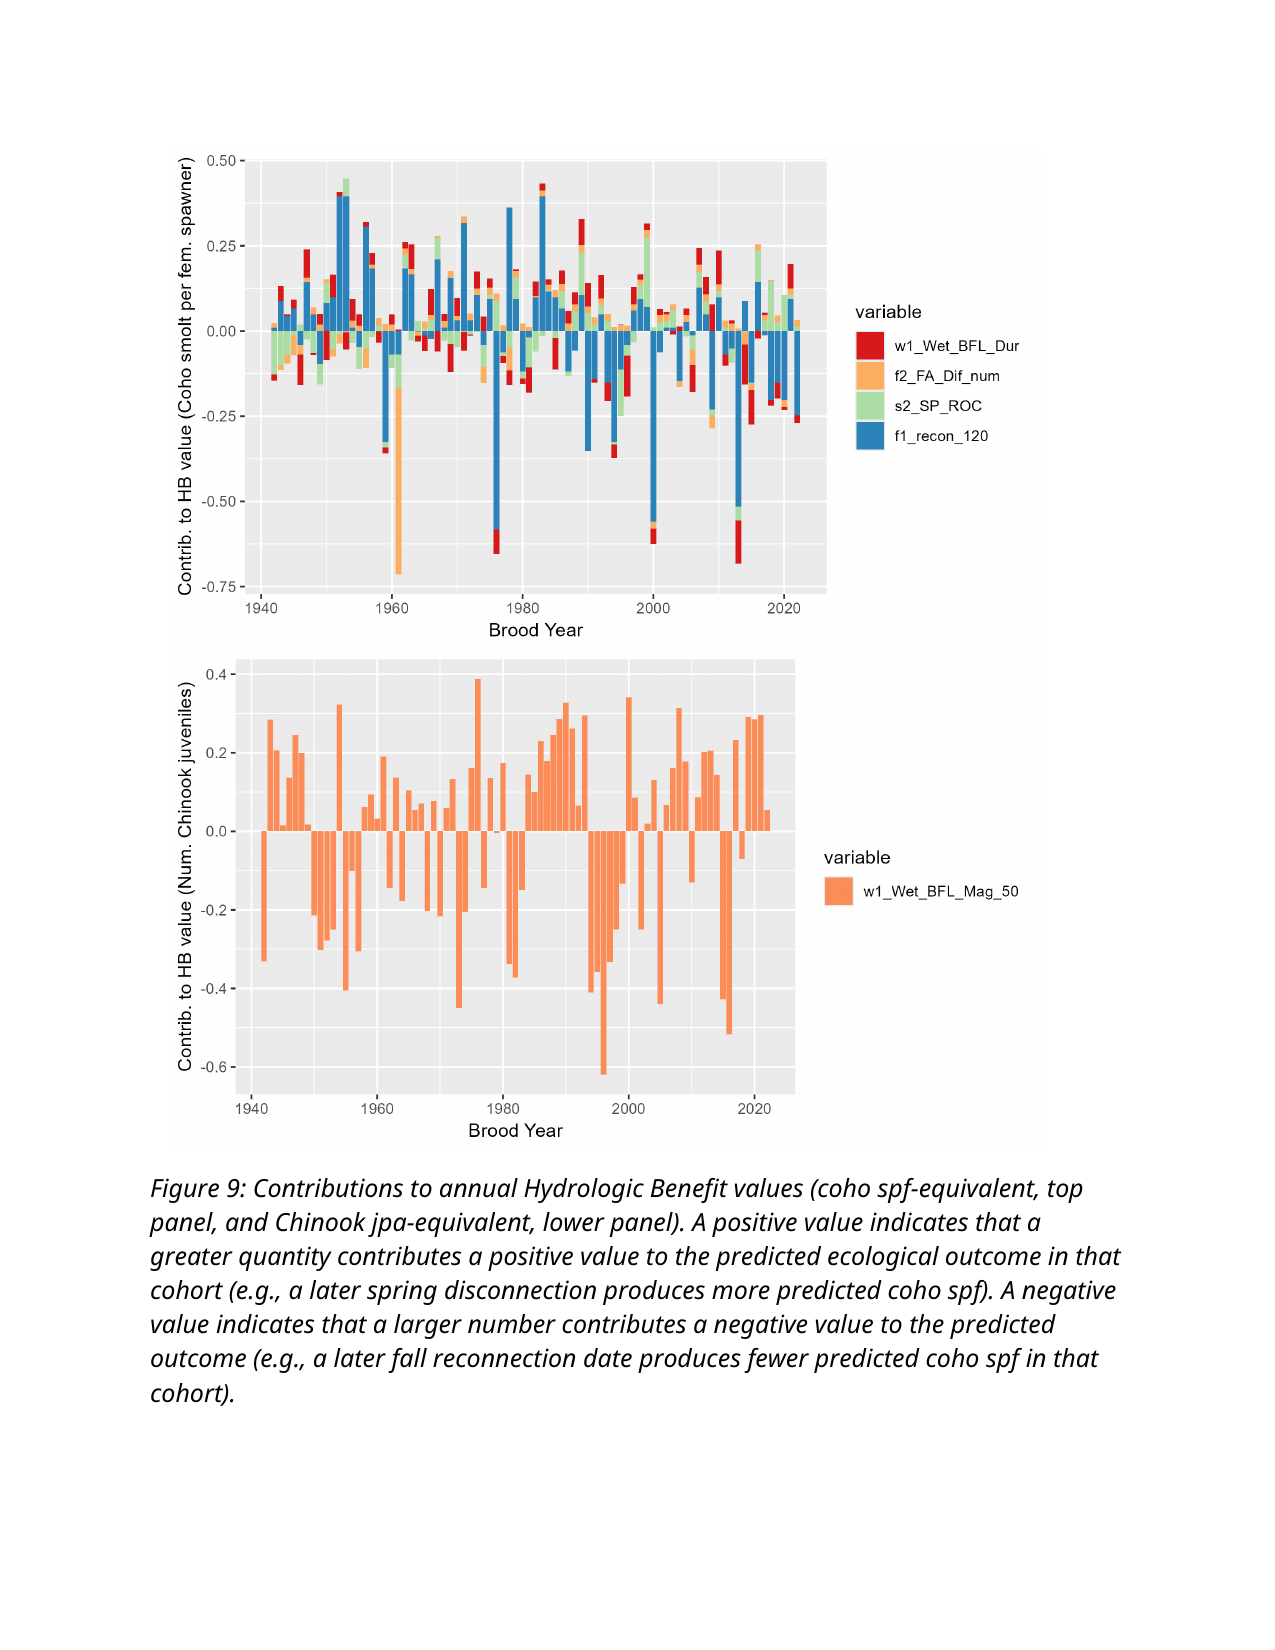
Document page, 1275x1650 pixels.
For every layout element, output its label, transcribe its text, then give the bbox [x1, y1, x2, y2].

text Figure 9: Contributions to annual Hydrologic Benefit values (coho spf-equivalent, top panel, and Chinook jpa-equivalent, lower panel). A positive value indicates that a greater quantity contributes a positive value to the predicted ecological outcome in that cohort (e.g., a later spring disconnection produces more predicted coho spf). A negative value indicates that a larger number contributes a negative value to the predicted outcome (e.g., a later fall reconnection date produces fewer predicted coho spf in that cohort). [150, 1171, 1125, 1409]
picture [168, 150, 1044, 1150]
